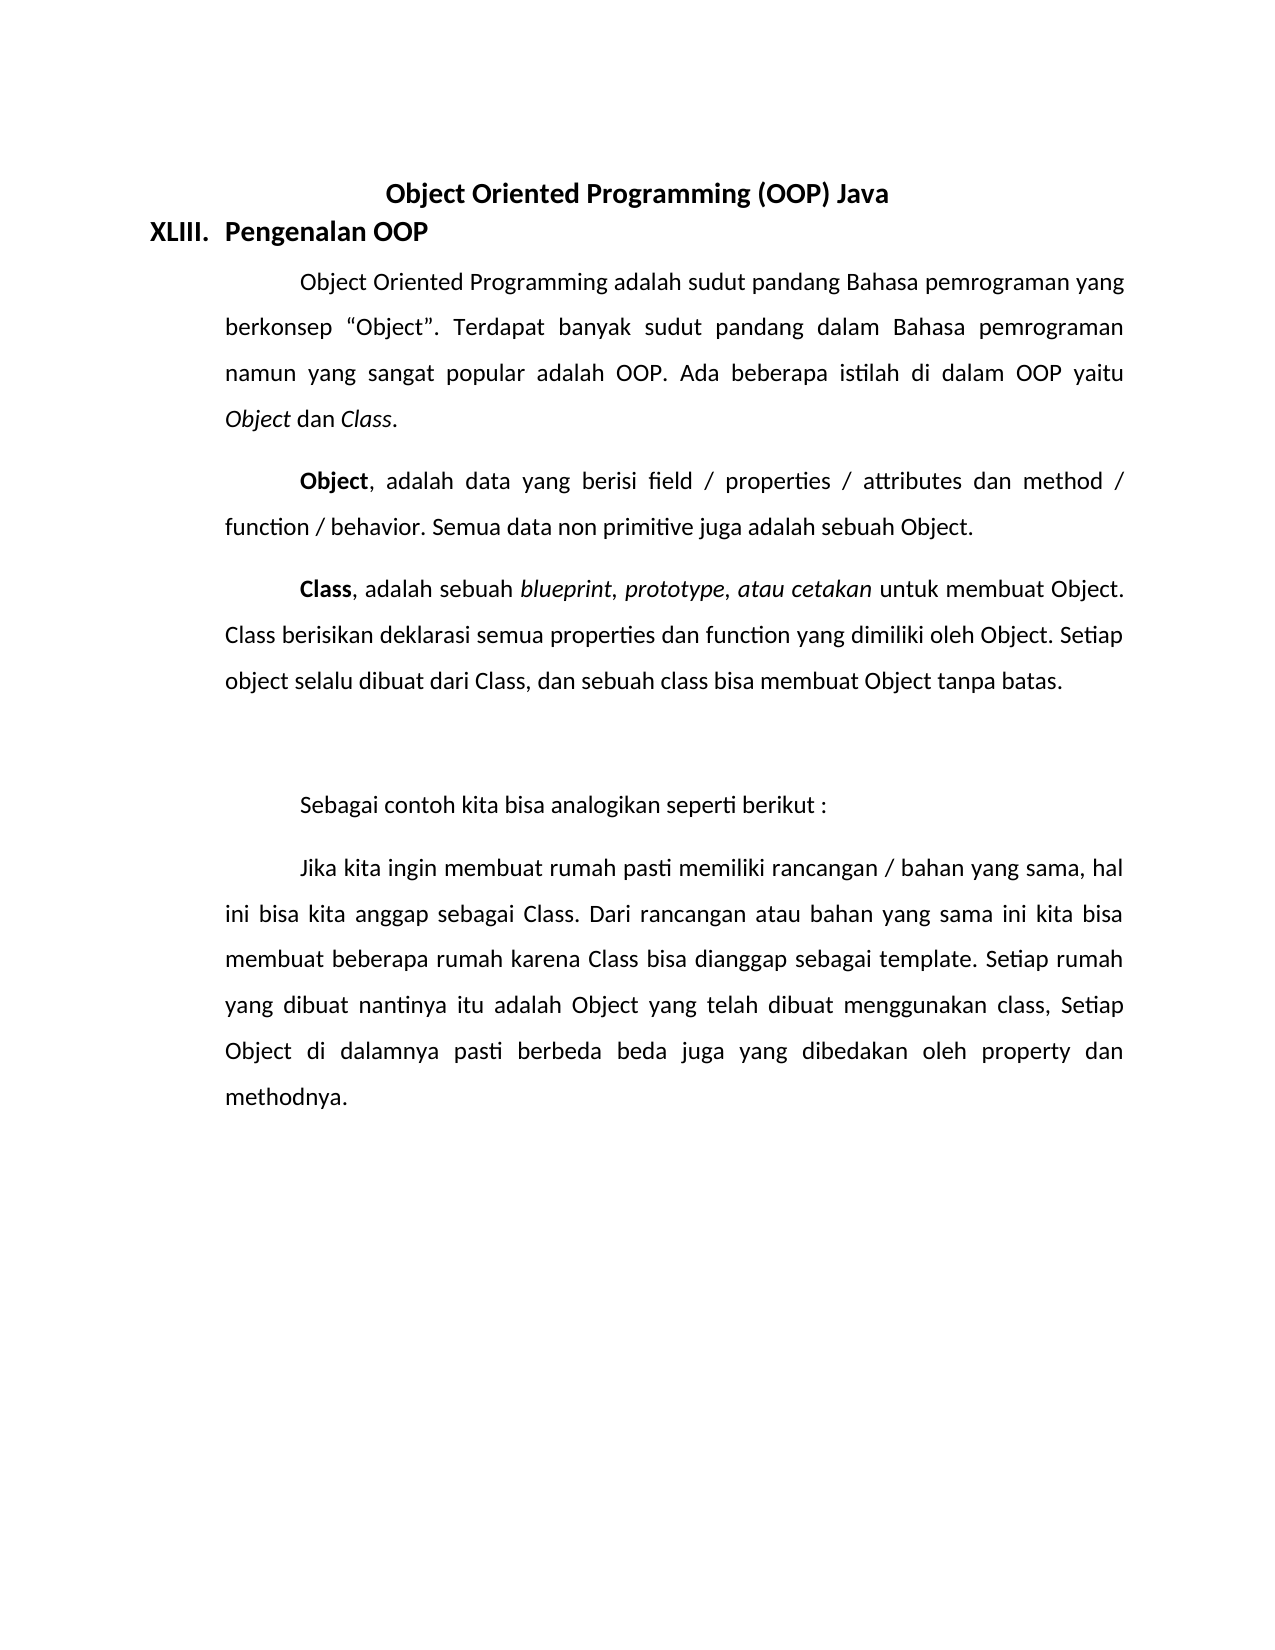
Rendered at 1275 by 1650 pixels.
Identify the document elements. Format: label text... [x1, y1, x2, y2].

text Class, adalah sebuah blueprint, prototype, atau cetakan untuk membuat Object. Class berisikan deklarasi semua properties dan function yang dimiliki oleh Object. Setiap object selalu dibuat dari Class, dan sebuah class bisa membuat Object tanpa batas. [225, 573, 1125, 695]
subtitle Object Oriented Programming (OOP) Java [150, 175, 1125, 211]
text Sebagai contoh kita bisa analogikan seperti berikut : [225, 790, 1125, 820]
text Object Oriented Programming adalah sudut pandang Bahasa pemrograman yang berkonsep “Object”. Terdapat banyak sudut pandang dalam Bahasa pemrograman namun yang sangat popular adalah OOP. Ada beberapa istilah di dalam OOP yaitu Object dan Class. [225, 266, 1125, 433]
text Jika kita ingin membuat rumah pasti memiliki rancangan / bahan yang sama, hal ini bisa kita anggap sebagai Class. Dari rancangan atau bahan yang sama ini kita bisa membuat beberapa rumah karena Class bisa dianggap sebagai template. Setiap rumah yang dibuat nantinya itu adalah Object yang telah dibuat menggunakan class, Setiap Object di dalamnya pasti berbeda beda juga yang dibedakan oleh property dan methodnya. [225, 852, 1125, 1111]
text Object, adalah data yang berisi field / properties / attributes dan method / function / behavior. Semua data non primitive juga adalah sebuah Object. [225, 465, 1125, 542]
subtitle Pengenalan OOP [150, 213, 1125, 249]
